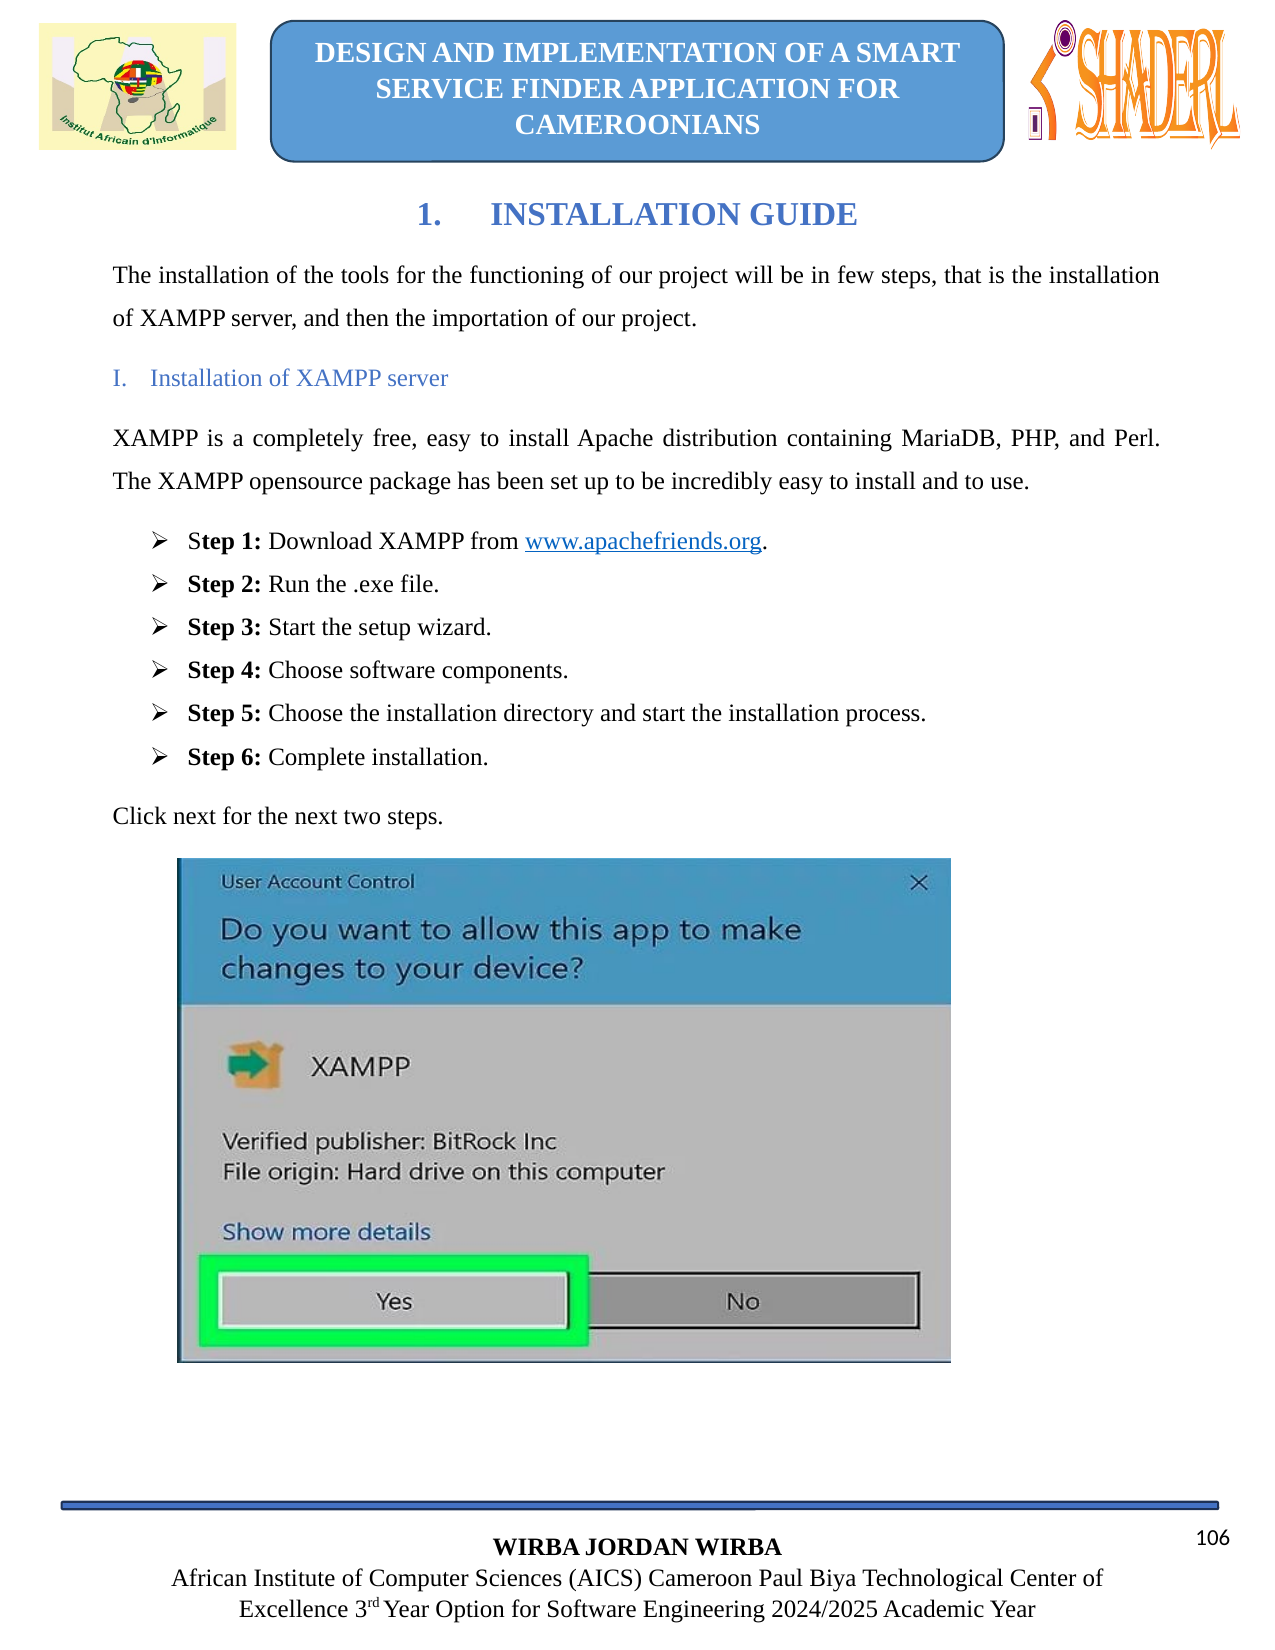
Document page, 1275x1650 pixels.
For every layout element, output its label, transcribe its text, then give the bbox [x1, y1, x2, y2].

text Click next for the next two steps. [112, 801, 1162, 830]
list Step 1: Download XAMPP from www.apachefriends.org. [150, 526, 1162, 555]
list Step 6: Complete installation. [150, 742, 1162, 770]
picture [1028, 20, 1241, 150]
picture [38, 23, 237, 150]
list Step 2: Run the .exe file. [150, 569, 1162, 598]
list Step 3: Start the setup wizard. [150, 612, 1162, 641]
list Installation of XAMPP server [112, 363, 1162, 392]
list Step 4: Choose software components. [150, 655, 1162, 684]
list Step 5: Choose the installation directory and start the installation process. [150, 698, 1162, 727]
text The installation of the tools for the functioning of our project will be in few steps, that is the installation of XAMPP server, and then the importation of our project. [112, 260, 1162, 332]
subtitle INSTALLATION GUIDE [112, 194, 1162, 233]
text XAMPP is a completely free, easy to install Apache distribution containing MariaDB, PHP, and Perl. The XAMPP opensource package has been set up to be incredibly easy to install and to use. [112, 423, 1162, 495]
picture [175, 858, 951, 1362]
